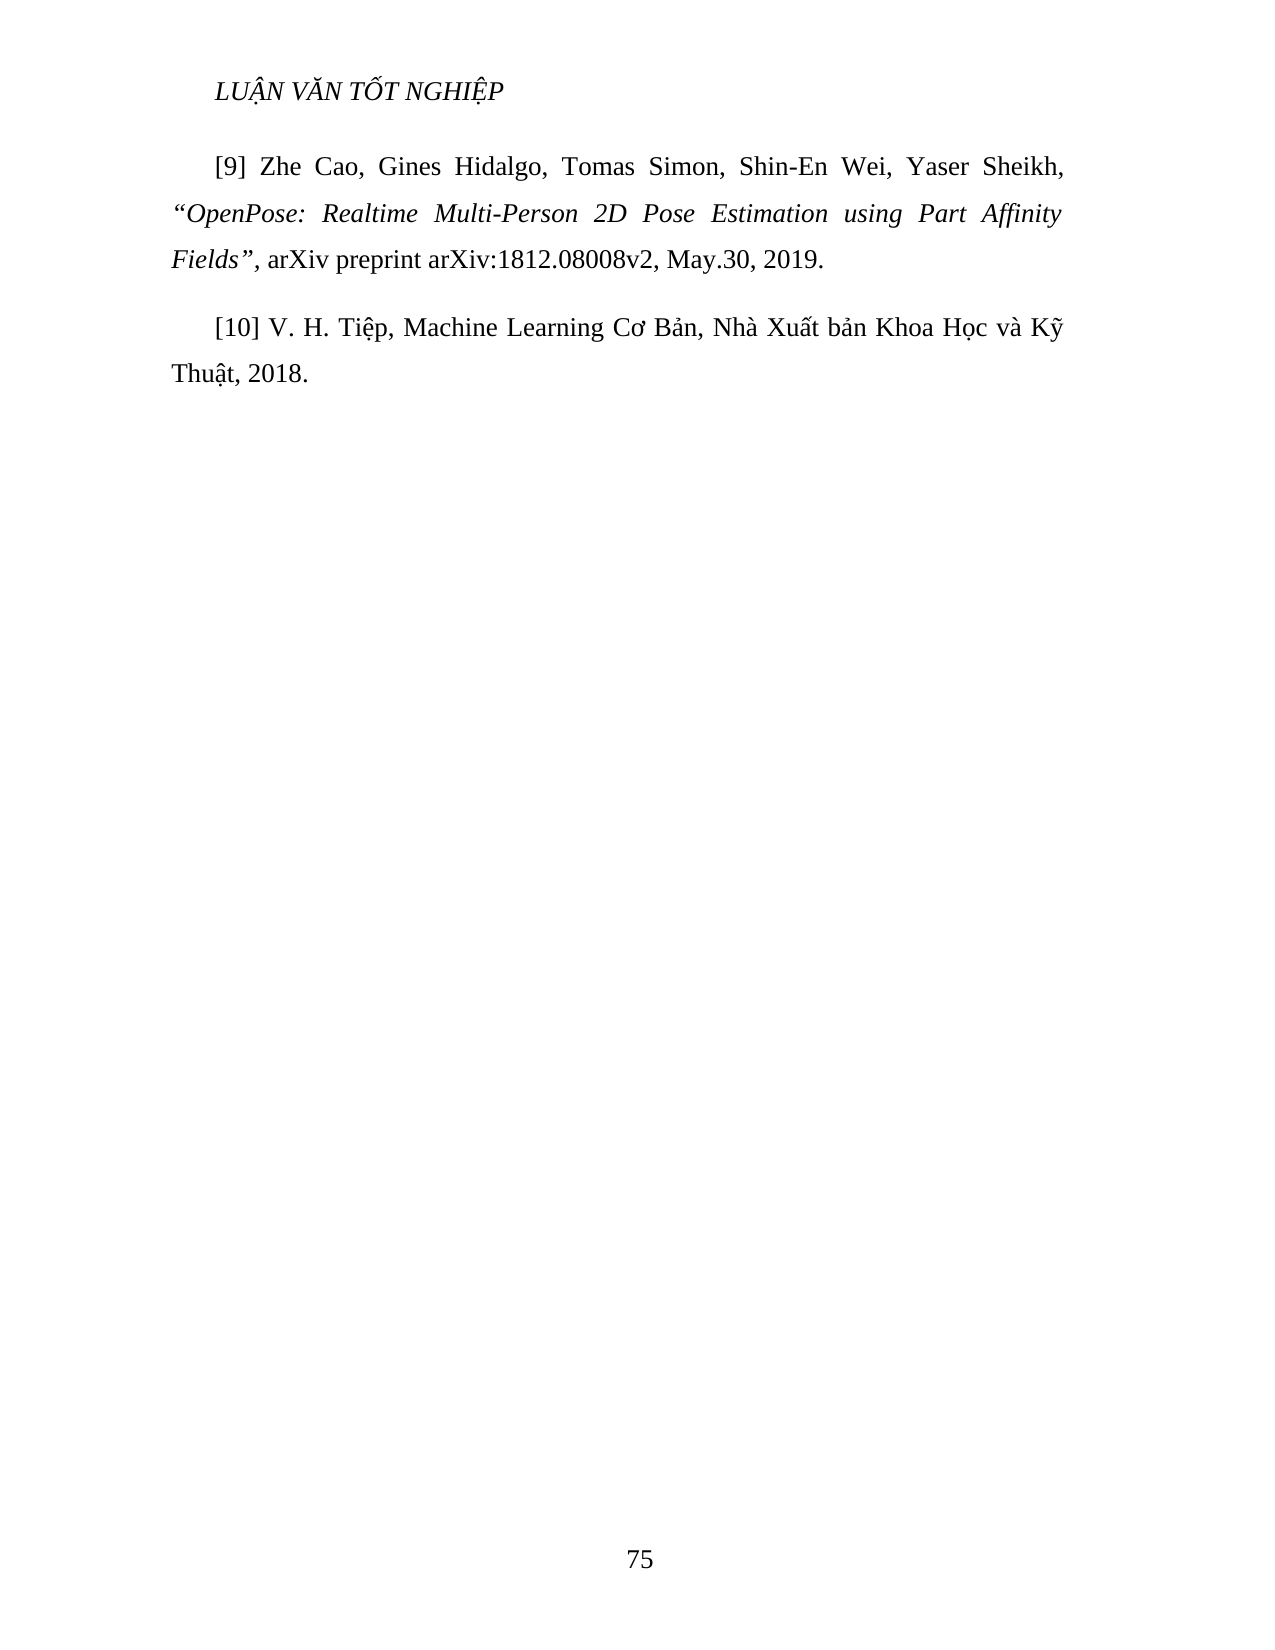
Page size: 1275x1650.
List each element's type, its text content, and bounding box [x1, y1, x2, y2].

text [9] Zhe Cao, Gines Hidalgo, Tomas Simon, Shin-En Wei, Yaser Sheikh, “OpenPose: Realtime Multi-Person 2D Pose Estimation using Part Affinity Fields”, arXiv preprint arXiv:1812.08008v2, May.30, 2019. [171, 150, 1065, 274]
text [10] V. H. Tiệp, Machine Learning Cơ Bản, Nhà Xuất bản Khoa Học và Kỹ Thuật, 2018. [171, 311, 1065, 389]
